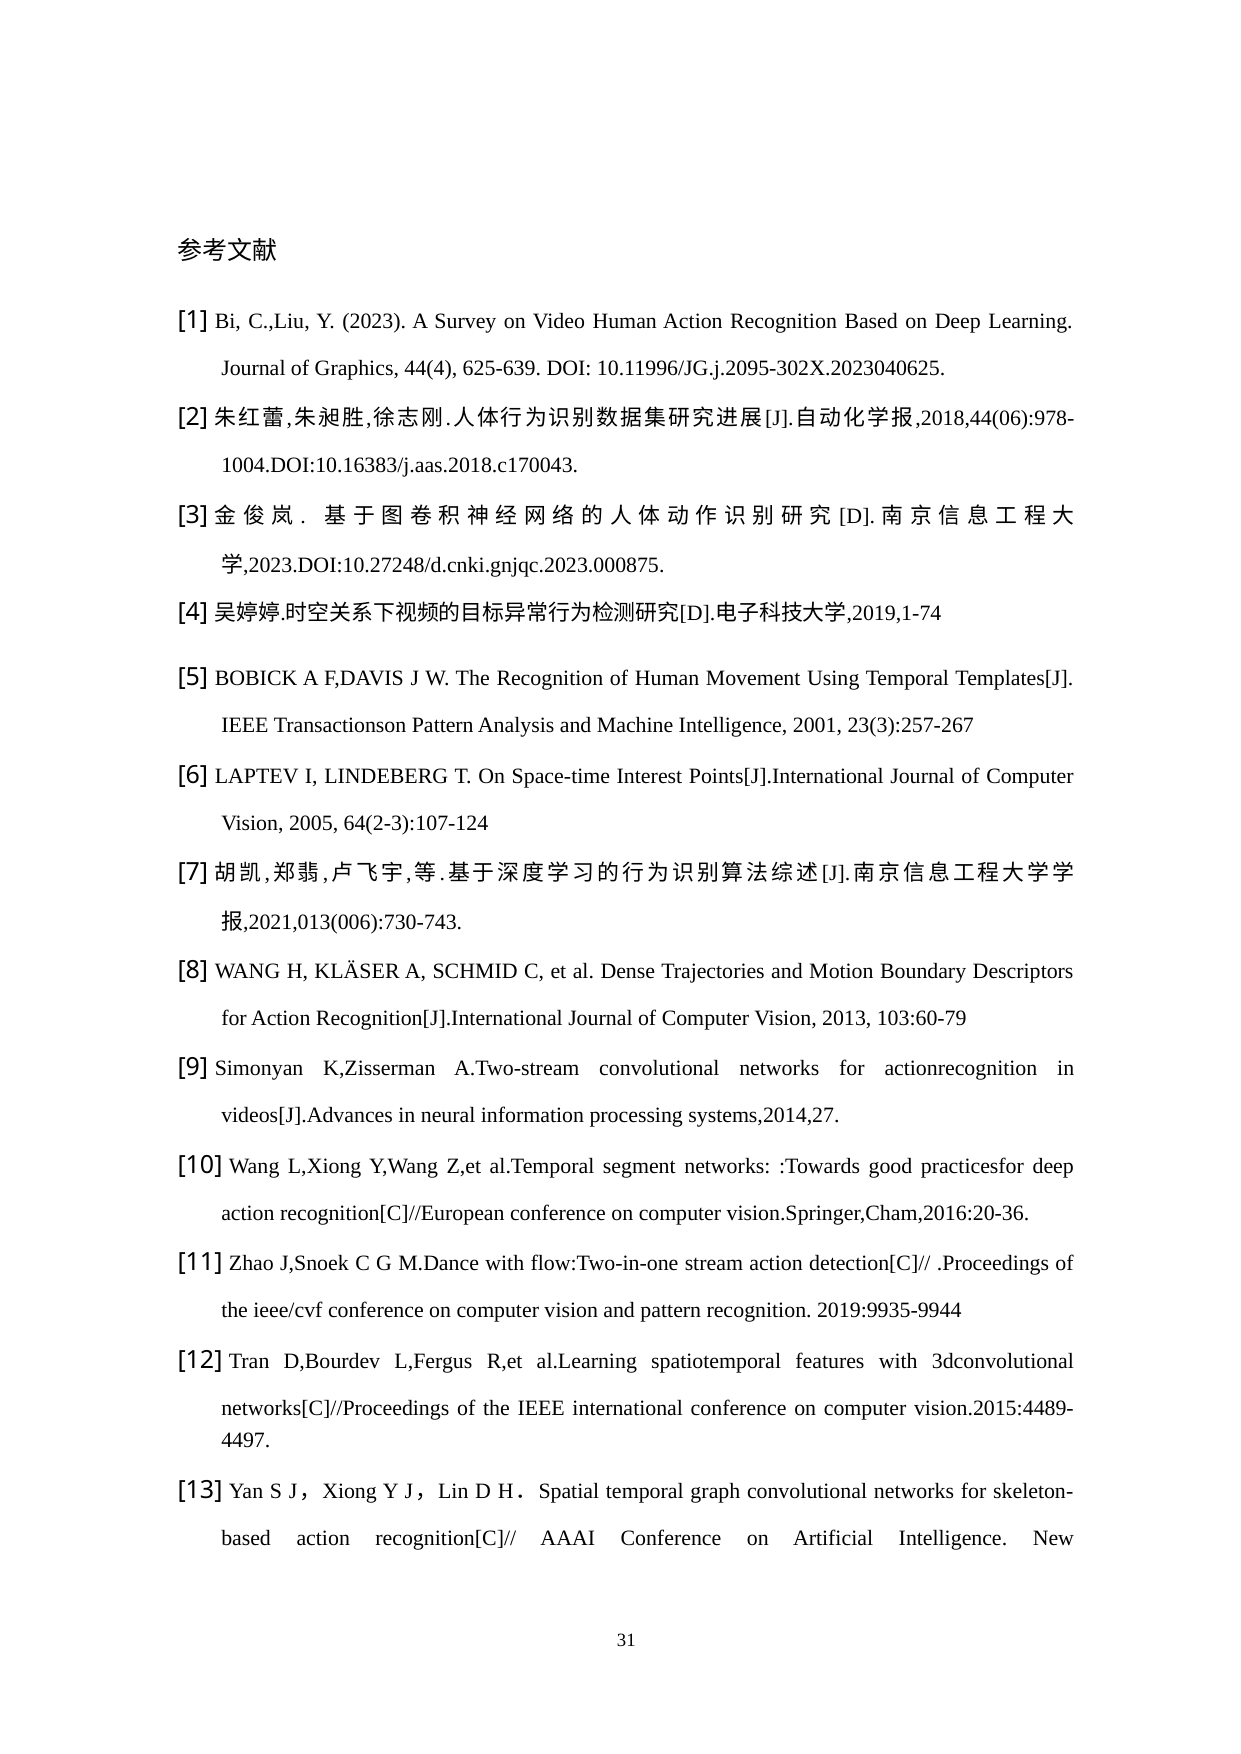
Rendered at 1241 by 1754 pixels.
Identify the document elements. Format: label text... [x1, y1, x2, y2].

text 胡凯,郑翡,卢飞宇,等.基于深度学习的行为识别算法综述[J].南京信息工程大学学报,2021,013(006):730-743. [177, 839, 1075, 936]
subtitle 参考文献 [177, 216, 1075, 281]
text Bi, C.,Liu, Y. (2023). A Survey on Video Human Action Recognition Based on Deep Learning. Journal of Graphics, 44(4), 625-639. DOI: 10.11996/JG.j.2095-302X.2023040625. [177, 286, 1075, 384]
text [177, 1456, 1075, 1554]
text 朱红蕾,朱昶胜,徐志刚.人体行为识别数据集研究进展[J].自动化学报,2018,44(06):978-1004.DOI:10.16383/j.aas.2018.c170043. [177, 384, 1075, 481]
text Tran D,Bourdev L,Fergus R,et al.Learning spatiotemporal features with 3dconvolutional networks[C]//Proceedings of the IEEE international conference on computer vision.2015:4489-4497. [177, 1326, 1075, 1456]
text LAPTEV I, LINDEBERG T. On Space-time Interest Points[J].International Journal of Computer Vision, 2005, 64(2-3):107-124 [177, 741, 1075, 839]
text 吴婷婷.时空关系下视频的目标异常行为检测研究[D].电子科技大学,2019,1-74 [177, 579, 1075, 644]
text Wang L,Xiong Y,Wang Z,et al.Temporal segment networks: :Towards good practicesfor deep action recognition[C]//European conference on computer vision.Springer,Cham,2016:20-36. [177, 1131, 1075, 1229]
text 金俊岚. 基于图卷积神经网络的人体动作识别研究[D].南京信息工程大学,2023.DOI:10.27248/d.cnki.gnjqc.2023.000875. [177, 481, 1075, 579]
text WANG H, KLÄSER A, SCHMID C, et al. Dense Trajectories and Motion Boundary Descriptors for Action Recognition[J].International Journal of Computer Vision, 2013, 103:60-79 [177, 936, 1075, 1034]
text BOBICK A F,DAVIS J W. The Recognition of Human Movement Using Temporal Templates[J]. IEEE Transactionson Pattern Analysis and Machine Intelligence, 2001, 23(3):257-267 [177, 644, 1075, 741]
text Simonyan K,Zisserman A.Two-stream convolutional networks for actionrecognition in videos[J].Advances in neural information processing systems,2014,27. [177, 1034, 1075, 1131]
text Zhao J,Snoek C G M.Dance with flow:Two-in-one stream action detection[C]// .Proceedings of the ieee/cvf conference on computer vision and pattern recognition. 2019:9935-9944 [177, 1229, 1075, 1326]
